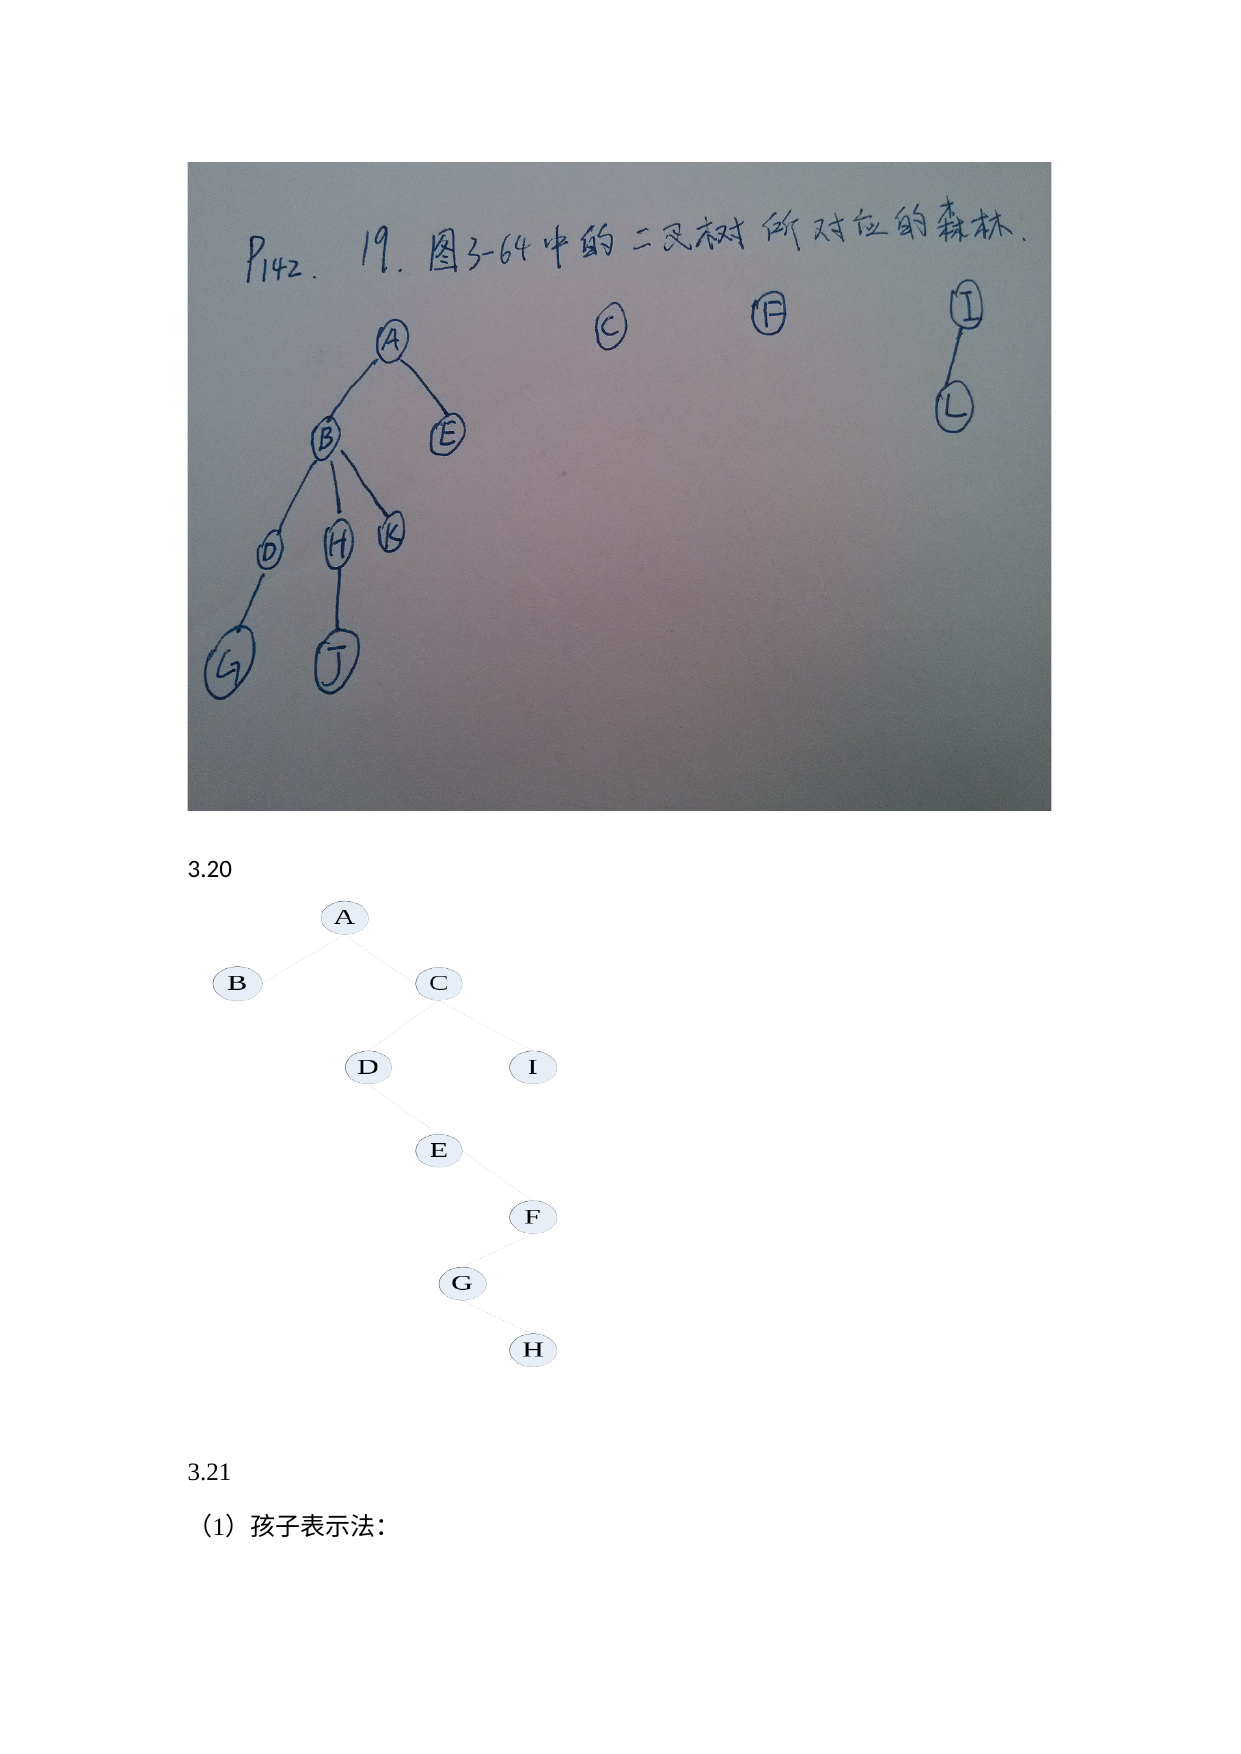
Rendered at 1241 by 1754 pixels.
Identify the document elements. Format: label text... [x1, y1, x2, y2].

picture [187, 162, 1052, 811]
text （1）孩子表示法： [187, 1492, 1053, 1557]
text 3.21 [187, 1455, 1053, 1488]
text 3.20 [187, 853, 1053, 885]
